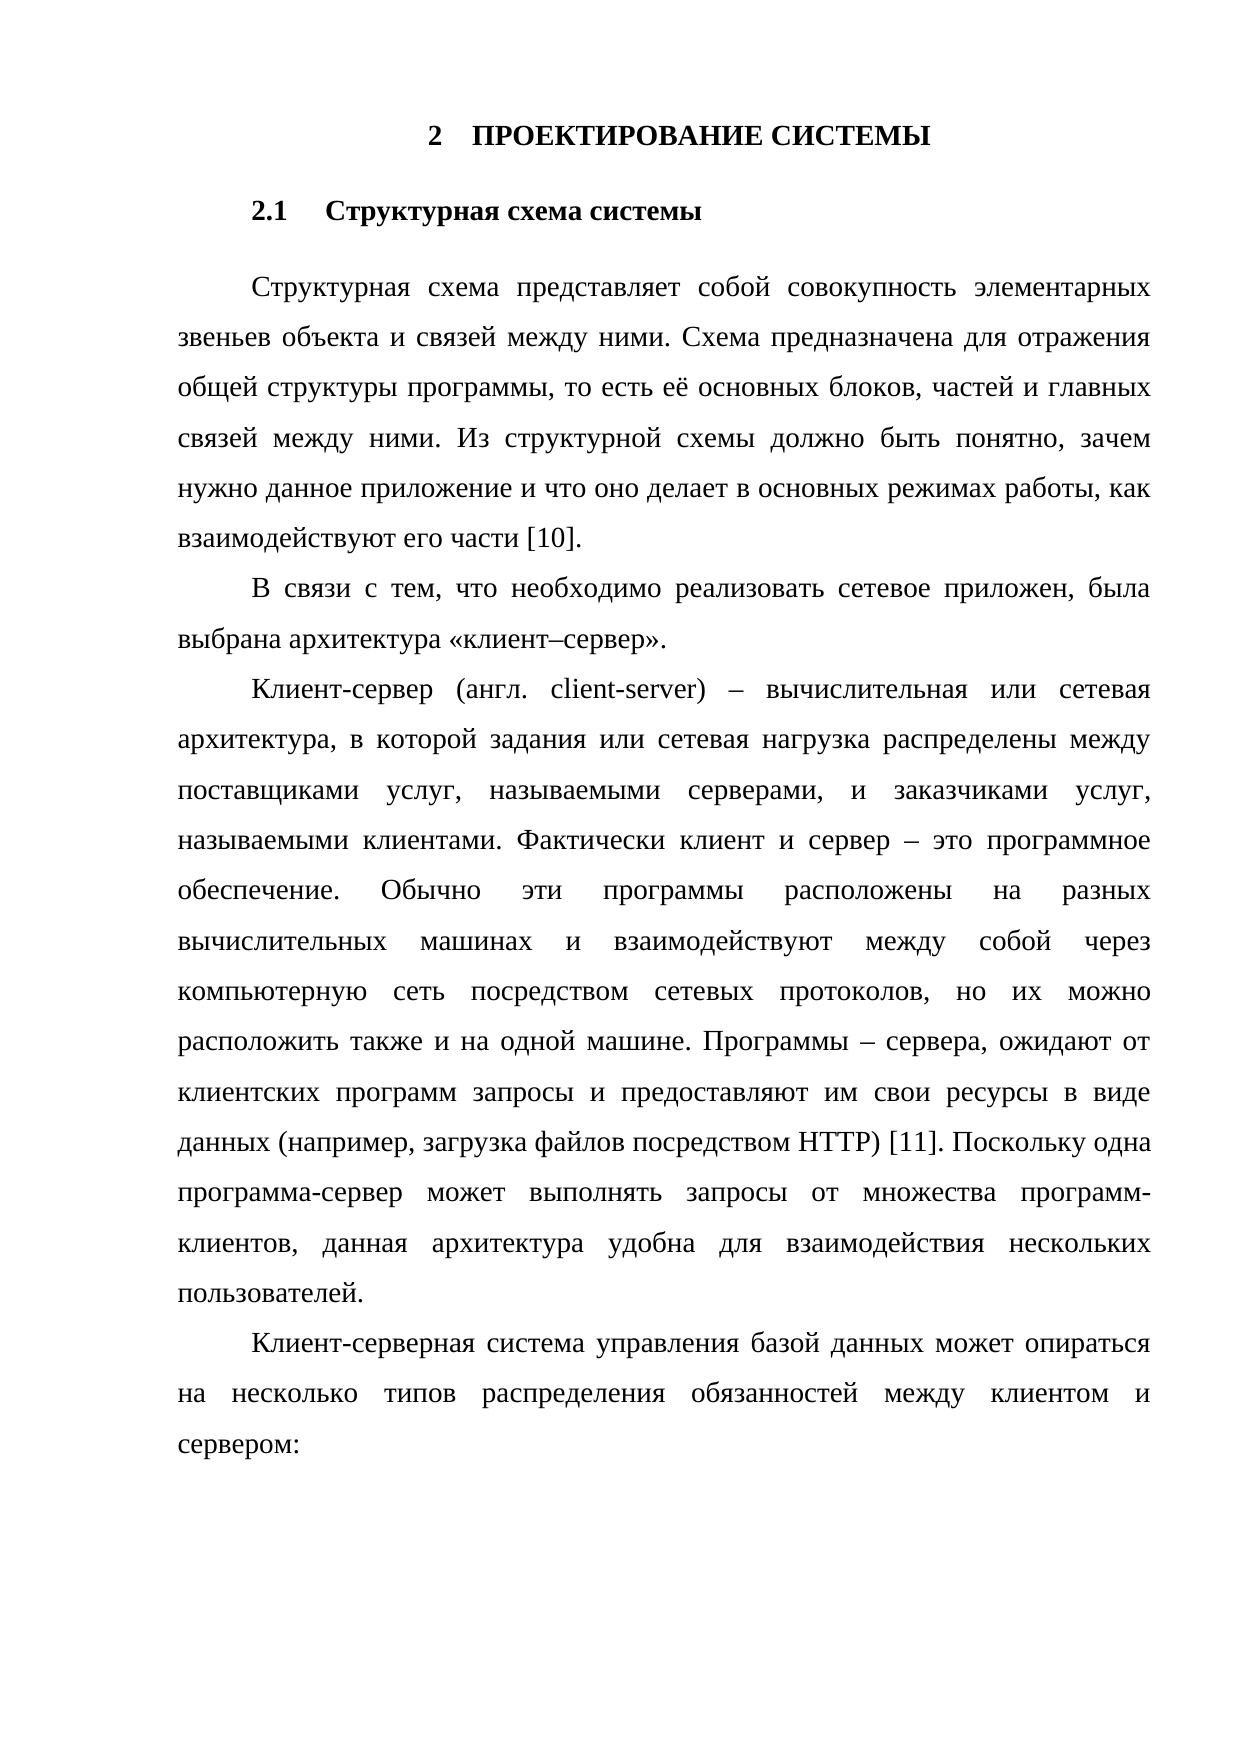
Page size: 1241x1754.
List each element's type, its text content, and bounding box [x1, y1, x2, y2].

text В связи с тем, что необходимо реализовать сетевое приложен, была выбрана архитектура «клиент–cервер». [177, 571, 1152, 654]
text Структурная схема системы [251, 193, 1152, 227]
text Клиент-серверная система управления базой данных может опираться на несколько типов распределения обязанностей между клиентом и сервером: [177, 1325, 1152, 1459]
text Структурная схема представляет собой совокупность элементарных звеньев объекта и связей между ними. Схема предназначена для отражения общей структуры программы, то есть её основных блоков, частей и главных связей между ними. Из структурной схемы должно быть понятно, зачем нужно данное приложение и что оно делает в основных режимах работы, как взаимодействуют его части [10]. [177, 269, 1152, 554]
text ПРОЕКТИРОВАНИЕ СИСТЕМЫ [207, 118, 1152, 152]
text Клиент-сервер (англ. client-server) – вычислительная или сетевая архитектура, в которой задания или сетевая нагрузка распределены между поставщиками услуг, называемыми серверами, и заказчиками услуг, называемыми клиентами. Фактически клиент и сервер – это программное обеспечение. Обычно эти программы расположены на разных вычислительных машинах и взаимодействуют между собой через компьютерную сеть посредством сетевых протоколов, но их можно расположить также и на одной машине. Программы – сервера, ожидают от клиентских программ запросы и предоставляют им свои ресурсы в виде данных (например, загрузка файлов посредством HTTP) [11]. Поскольку одна программа-сервер может выполнять запросы от множества программ-клиентов, данная архитектура удобна для взаимодействия нескольких пользователей. [177, 671, 1152, 1308]
